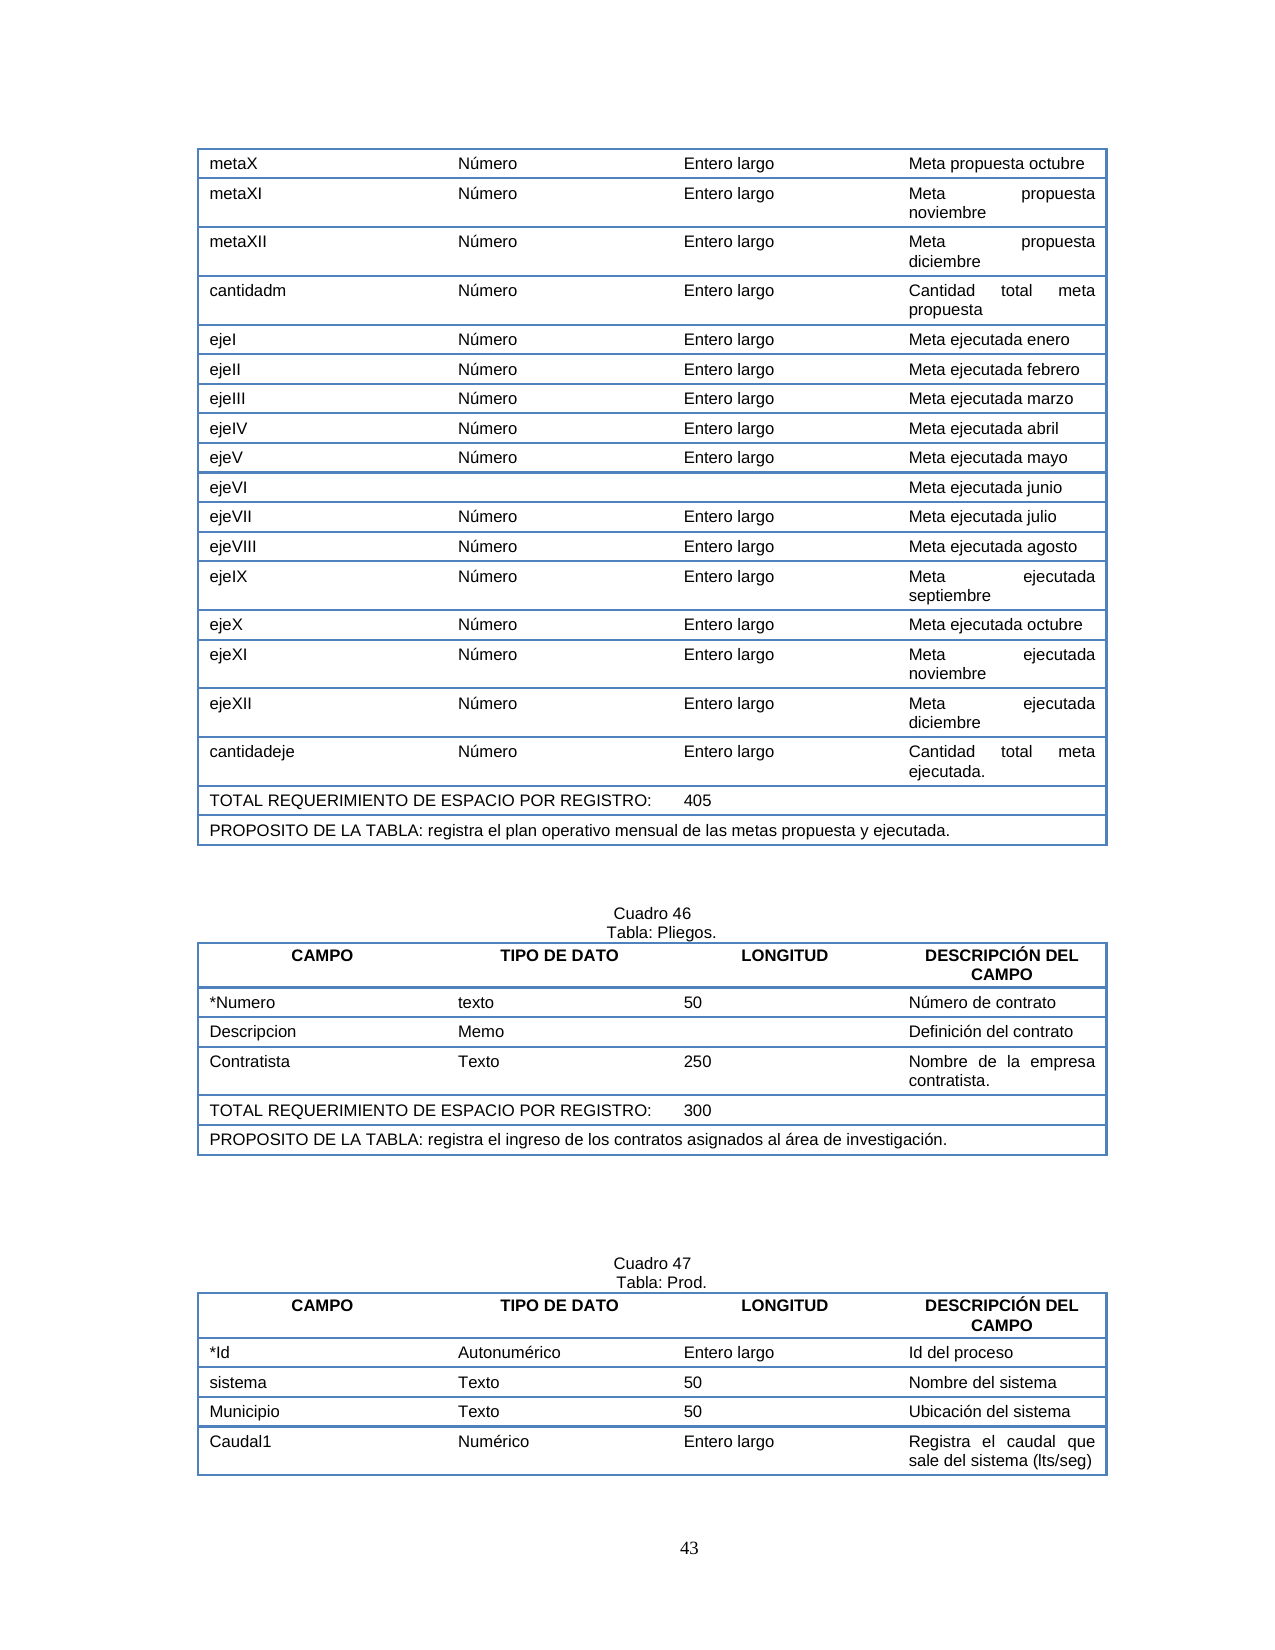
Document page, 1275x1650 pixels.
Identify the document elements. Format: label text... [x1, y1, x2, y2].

table_cell ejeXII [199, 689, 447, 736]
table_cell Descripcion [199, 1018, 447, 1046]
table_cell 300 [672, 1096, 897, 1124]
table_cell metaXII [199, 228, 447, 275]
table_cell Nombre del sistema [897, 1368, 1105, 1396]
table_cell Meta ejecutada diciembre [897, 689, 1105, 736]
table_cell Número [447, 611, 672, 638]
table_cell Número [447, 444, 672, 471]
table_cell ejeVII [199, 503, 447, 531]
table_cell ejeIII [199, 385, 447, 412]
table_cell PROPOSITO DE LA TABLA: registra el plan operativo mensual de las metas propuesta y ejecutada. [199, 816, 1105, 844]
table_cell Cantidad total meta propuesta [897, 277, 1105, 323]
table_cell Número [447, 503, 672, 531]
table_cell TOTAL REQUERIMIENTO DE ESPACIO POR REGISTRO: [199, 1096, 672, 1124]
table_cell Cantidad total meta ejecutada. [897, 738, 1105, 785]
table_cell Número [447, 738, 672, 785]
table_cell Número [447, 277, 672, 323]
table_cell Entero largo [672, 611, 897, 638]
table_cell Municipio [199, 1398, 447, 1425]
table_header CAMPO [199, 1294, 447, 1337]
table_cell 50 [672, 1398, 897, 1425]
table_cell metaX [199, 150, 447, 177]
table_cell Entero largo [672, 738, 897, 785]
table_cell Meta propuesta octubre [897, 150, 1105, 177]
table_cell Número [447, 150, 672, 177]
table_cell Entero largo [672, 444, 897, 471]
table_cell Entero largo [672, 228, 897, 275]
table_cell Texto [447, 1048, 672, 1094]
table_cell sistema [199, 1368, 447, 1396]
table_cell Definición del contrato [897, 1018, 1105, 1046]
table_cell Entero largo [672, 562, 897, 609]
table_cell [897, 787, 1105, 814]
table_cell [672, 474, 897, 501]
table_cell Entero largo [672, 385, 897, 412]
table_cell Nombre de la empresa contratista. [897, 1048, 1105, 1094]
table_cell Meta ejecutada agosto [897, 533, 1105, 560]
table_cell Entero largo [672, 503, 897, 531]
table_cell 250 [672, 1048, 897, 1094]
table_cell Contratista [199, 1048, 447, 1094]
table_cell Ubicación del sistema [897, 1398, 1105, 1425]
table_cell Id del proceso [897, 1339, 1105, 1366]
table_cell [897, 1096, 1105, 1124]
table_cell Entero largo [672, 414, 897, 442]
table_cell Meta propuesta diciembre [897, 228, 1105, 275]
table_cell ejeIX [199, 562, 447, 609]
table_cell Entero largo [672, 326, 897, 353]
table_cell Entero largo [672, 179, 897, 226]
table_cell 50 [672, 989, 897, 1016]
table_cell Meta ejecutada mayo [897, 444, 1105, 471]
table_cell Entero largo [672, 1428, 897, 1474]
table_cell PROPOSITO DE LA TABLA: registra el ingreso de los contratos asignados al área de investigación. [199, 1126, 1105, 1153]
table_cell Meta ejecutada julio [897, 503, 1105, 531]
table_cell Memo [447, 1018, 672, 1046]
table_cell Entero largo [672, 641, 897, 687]
table_cell Caudal1 [199, 1428, 447, 1474]
table_header Tipo de Dato [447, 1294, 672, 1337]
table_cell Entero largo [672, 277, 897, 323]
table_cell cantidadm [199, 277, 447, 323]
table_cell [447, 474, 672, 501]
table_header Longitud [672, 944, 897, 986]
table_header DESCRIPCIÓN DEL CAMPO [897, 1294, 1105, 1337]
table_cell metaXI [199, 179, 447, 226]
table_cell Entero largo [672, 533, 897, 560]
table_cell Meta propuesta noviembre [897, 179, 1105, 226]
text Cuadro 46 Tabla: Pliegos. [177, 903, 1127, 942]
table_cell Número [447, 414, 672, 442]
table_cell Meta ejecutada febrero [897, 355, 1105, 383]
table_cell Meta ejecutada marzo [897, 385, 1105, 412]
table_cell Meta ejecutada enero [897, 326, 1105, 353]
table_cell ejeIV [199, 414, 447, 442]
table_cell Texto [447, 1368, 672, 1396]
table_cell Meta ejecutada octubre [897, 611, 1105, 638]
table_cell Meta ejecutada septiembre [897, 562, 1105, 609]
table_header Tipo de Dato [447, 944, 672, 986]
table_cell Número [447, 228, 672, 275]
table_cell Entero largo [672, 150, 897, 177]
text Cuadro 47 Tabla: Prod. [177, 1254, 1127, 1292]
table_cell ejeI [199, 326, 447, 353]
table_cell Autonumérico [447, 1339, 672, 1366]
table_cell TOTAL REQUERIMIENTO DE ESPACIO POR REGISTRO: [199, 787, 672, 814]
table_cell Número de contrato [897, 989, 1105, 1016]
table_cell Entero largo [672, 1339, 897, 1366]
table_cell cantidadeje [199, 738, 447, 785]
table_cell *Id [199, 1339, 447, 1366]
table_cell *Numero [199, 989, 447, 1016]
table_cell Entero largo [672, 355, 897, 383]
table_header Longitud [672, 1294, 897, 1337]
table_cell 50 [672, 1368, 897, 1396]
table_cell Meta ejecutada abril [897, 414, 1105, 442]
table_cell texto [447, 989, 672, 1016]
table_cell 405 [672, 787, 897, 814]
table_cell Entero largo [672, 689, 897, 736]
table_cell ejeX [199, 611, 447, 638]
table_cell Número [447, 689, 672, 736]
table_cell Meta ejecutada noviembre [897, 641, 1105, 687]
table_cell Texto [447, 1398, 672, 1425]
table_cell Número [447, 179, 672, 226]
table_cell ejeVI [199, 474, 447, 501]
table_cell Número [447, 385, 672, 412]
table_cell ejeII [199, 355, 447, 383]
table_cell [672, 1018, 897, 1046]
table_header CAMPO [199, 944, 447, 986]
table_cell Número [447, 562, 672, 609]
table_cell ejeVIII [199, 533, 447, 560]
table_header DESCRIPCIÓN DEL CAMPO [897, 944, 1105, 986]
table_cell Número [447, 326, 672, 353]
table_cell Meta ejecutada junio [897, 474, 1105, 501]
table_cell Número [447, 641, 672, 687]
table_cell Numérico [447, 1428, 672, 1474]
table_cell Número [447, 533, 672, 560]
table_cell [897, 1428, 1105, 1474]
table_cell ejeXI [199, 641, 447, 687]
table_cell Número [447, 355, 672, 383]
table_cell ejeV [199, 444, 447, 471]
